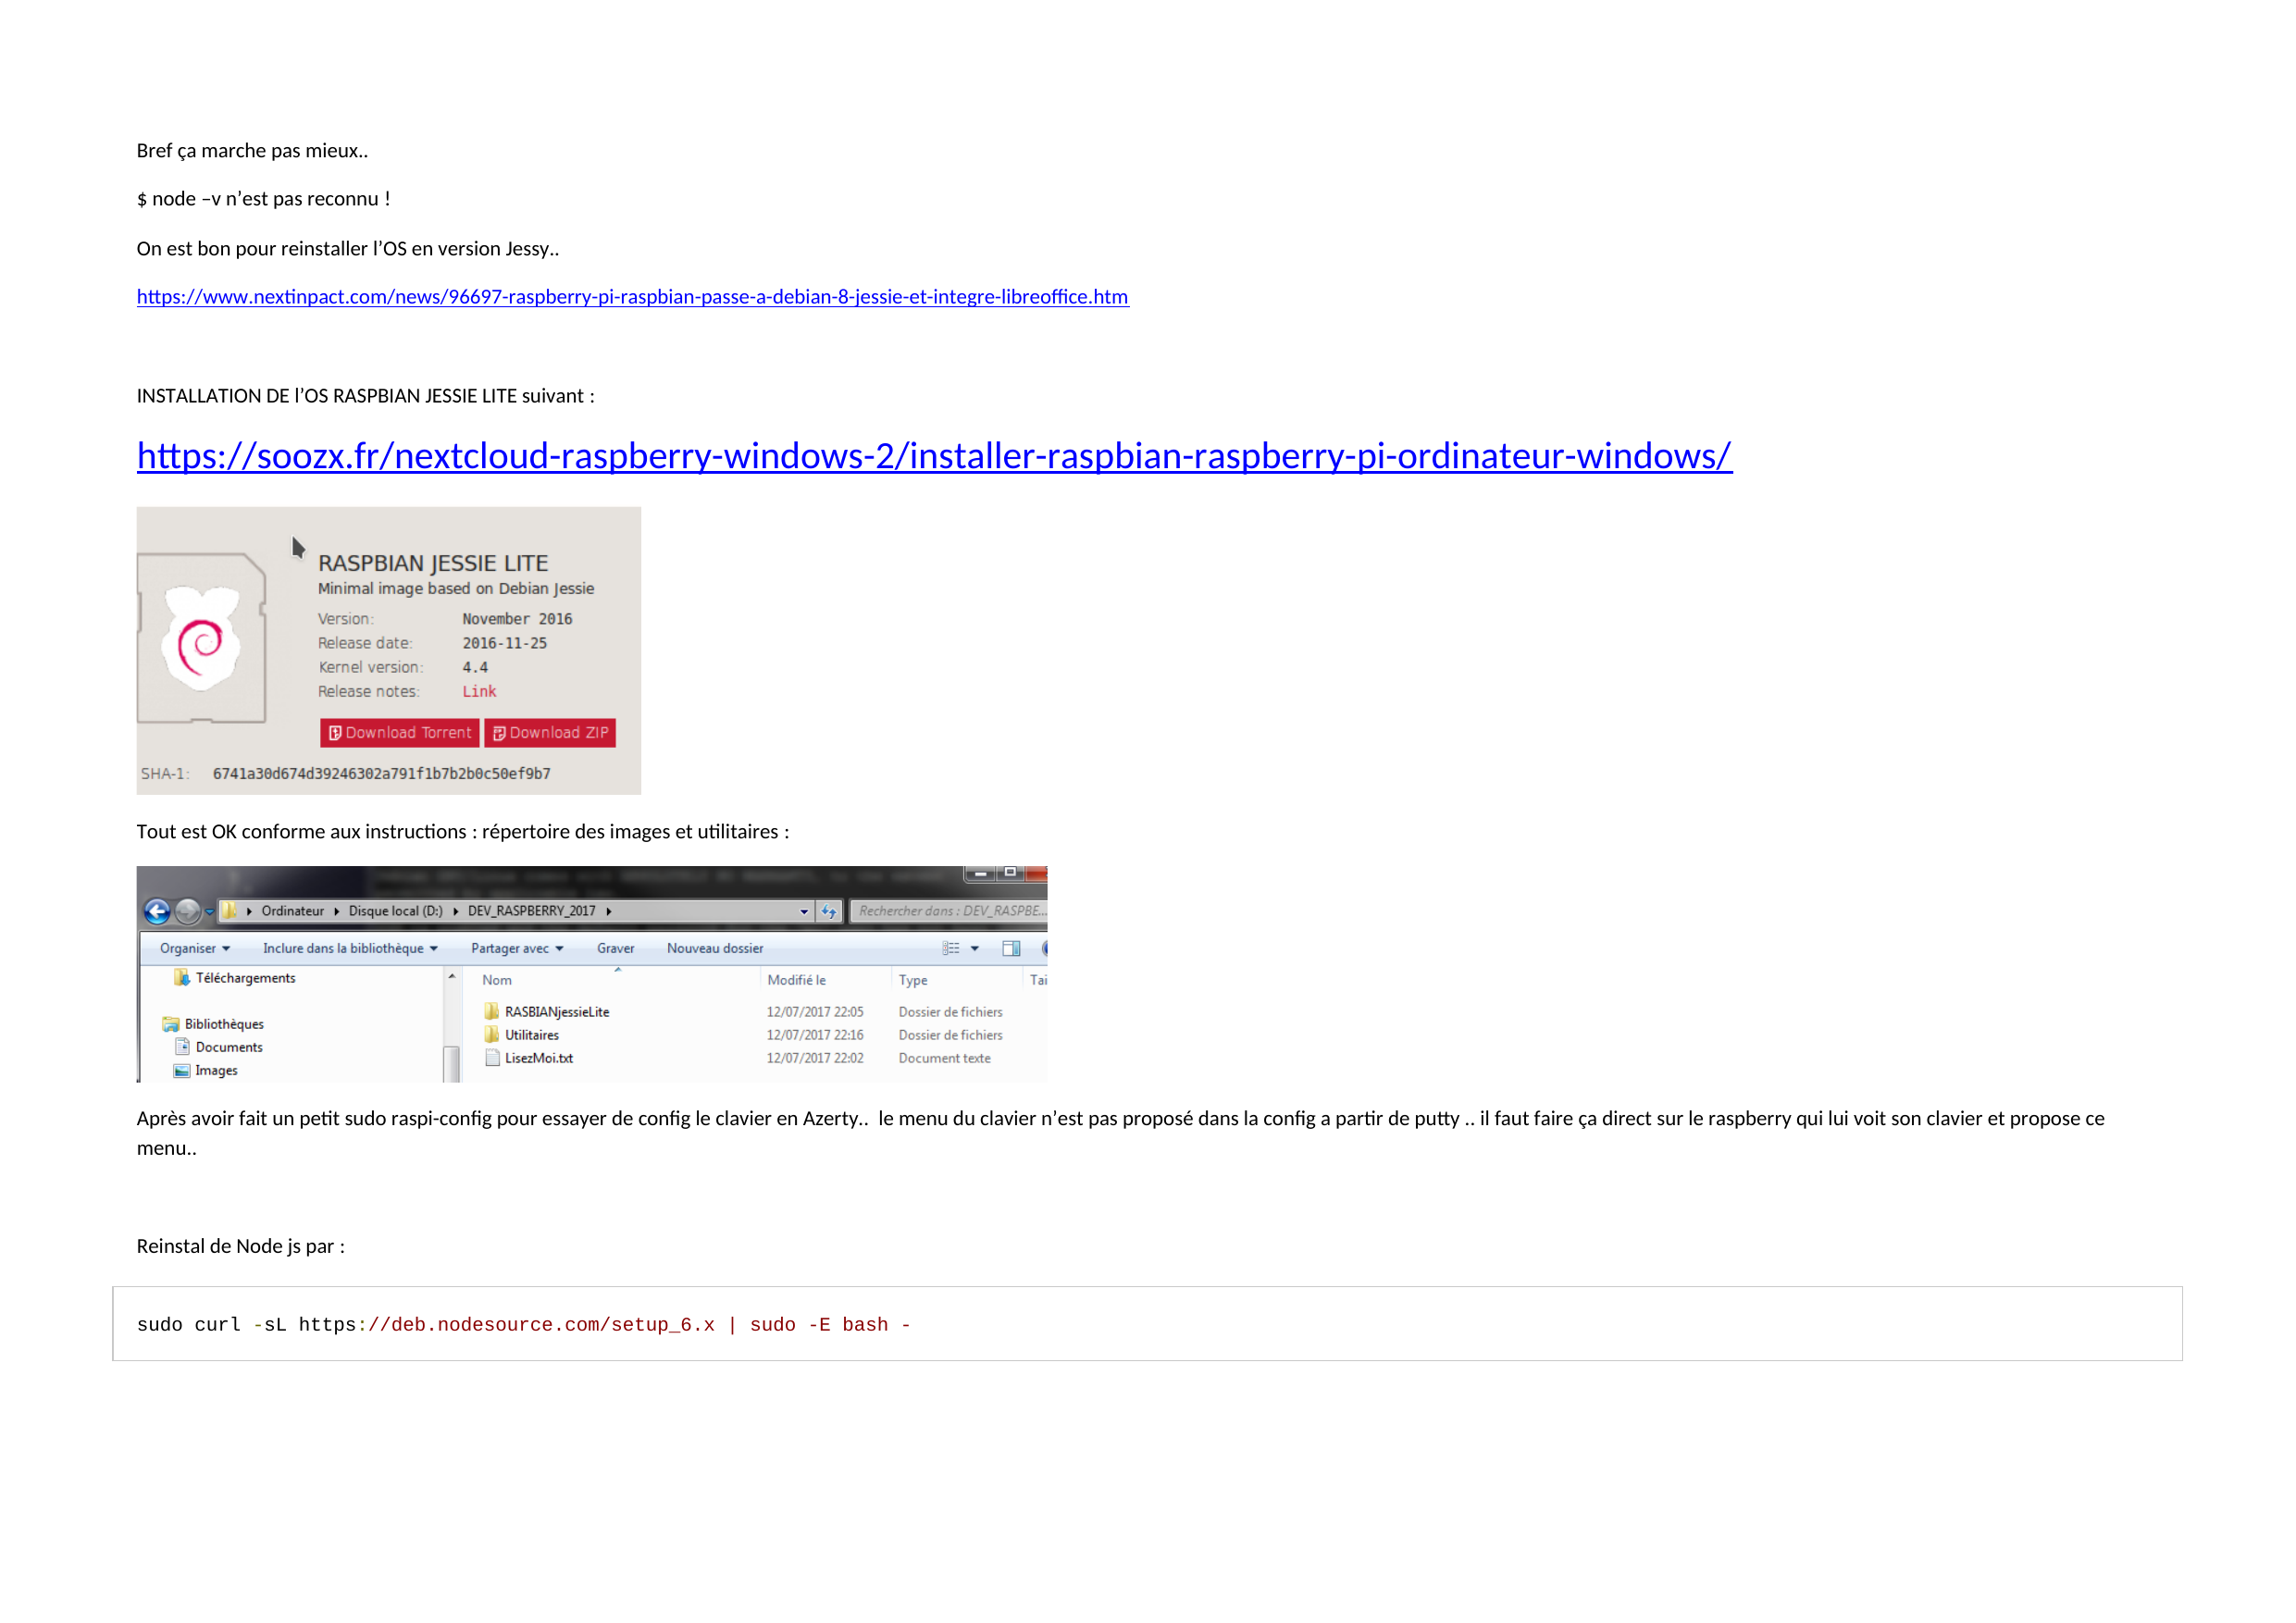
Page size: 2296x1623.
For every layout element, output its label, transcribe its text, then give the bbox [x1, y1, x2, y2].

text https://www.nextinpact.com/news/96697-raspberry-pi-raspbian-passe-a-debian-8-jessie-et-integre-libreoffice.htm [137, 284, 2159, 310]
text sudo curl -sL https://deb.nodesource.com/setup_6.x | sudo -E bash - [114, 1287, 2182, 1360]
text Reinstal de Node js par : [137, 1233, 2159, 1258]
text https://soozx.fr/nextcloud-raspberry-windows-2/installer-raspbian-raspberry-pi-ordinateur-windows/ [137, 431, 2159, 478]
text Après avoir fait un petit sudo raspi-config pour essayer de config le clavier en Azerty.. le menu du clavier n’est pas proposé dans la config a partir de putty .. il faut faire ça direct sur le raspberry qui lui voit son clavier et propose ce menu.. [137, 1105, 2159, 1160]
text INSTALLATION DE l’OS RASPBIAN JESSIE LITE suivant : [137, 382, 2159, 408]
text $ node –v n’est pas reconnu ! [137, 186, 2159, 212]
picture [136, 866, 1048, 1083]
text Tout est OK conforme aux instructions : répertoire des images et utilitaires : [137, 818, 2159, 844]
text Bref ça marche pas mieux.. [137, 137, 2159, 163]
text On est bon pour reinstaller l’OS en version Jessy.. [137, 235, 2159, 261]
picture [136, 504, 641, 795]
